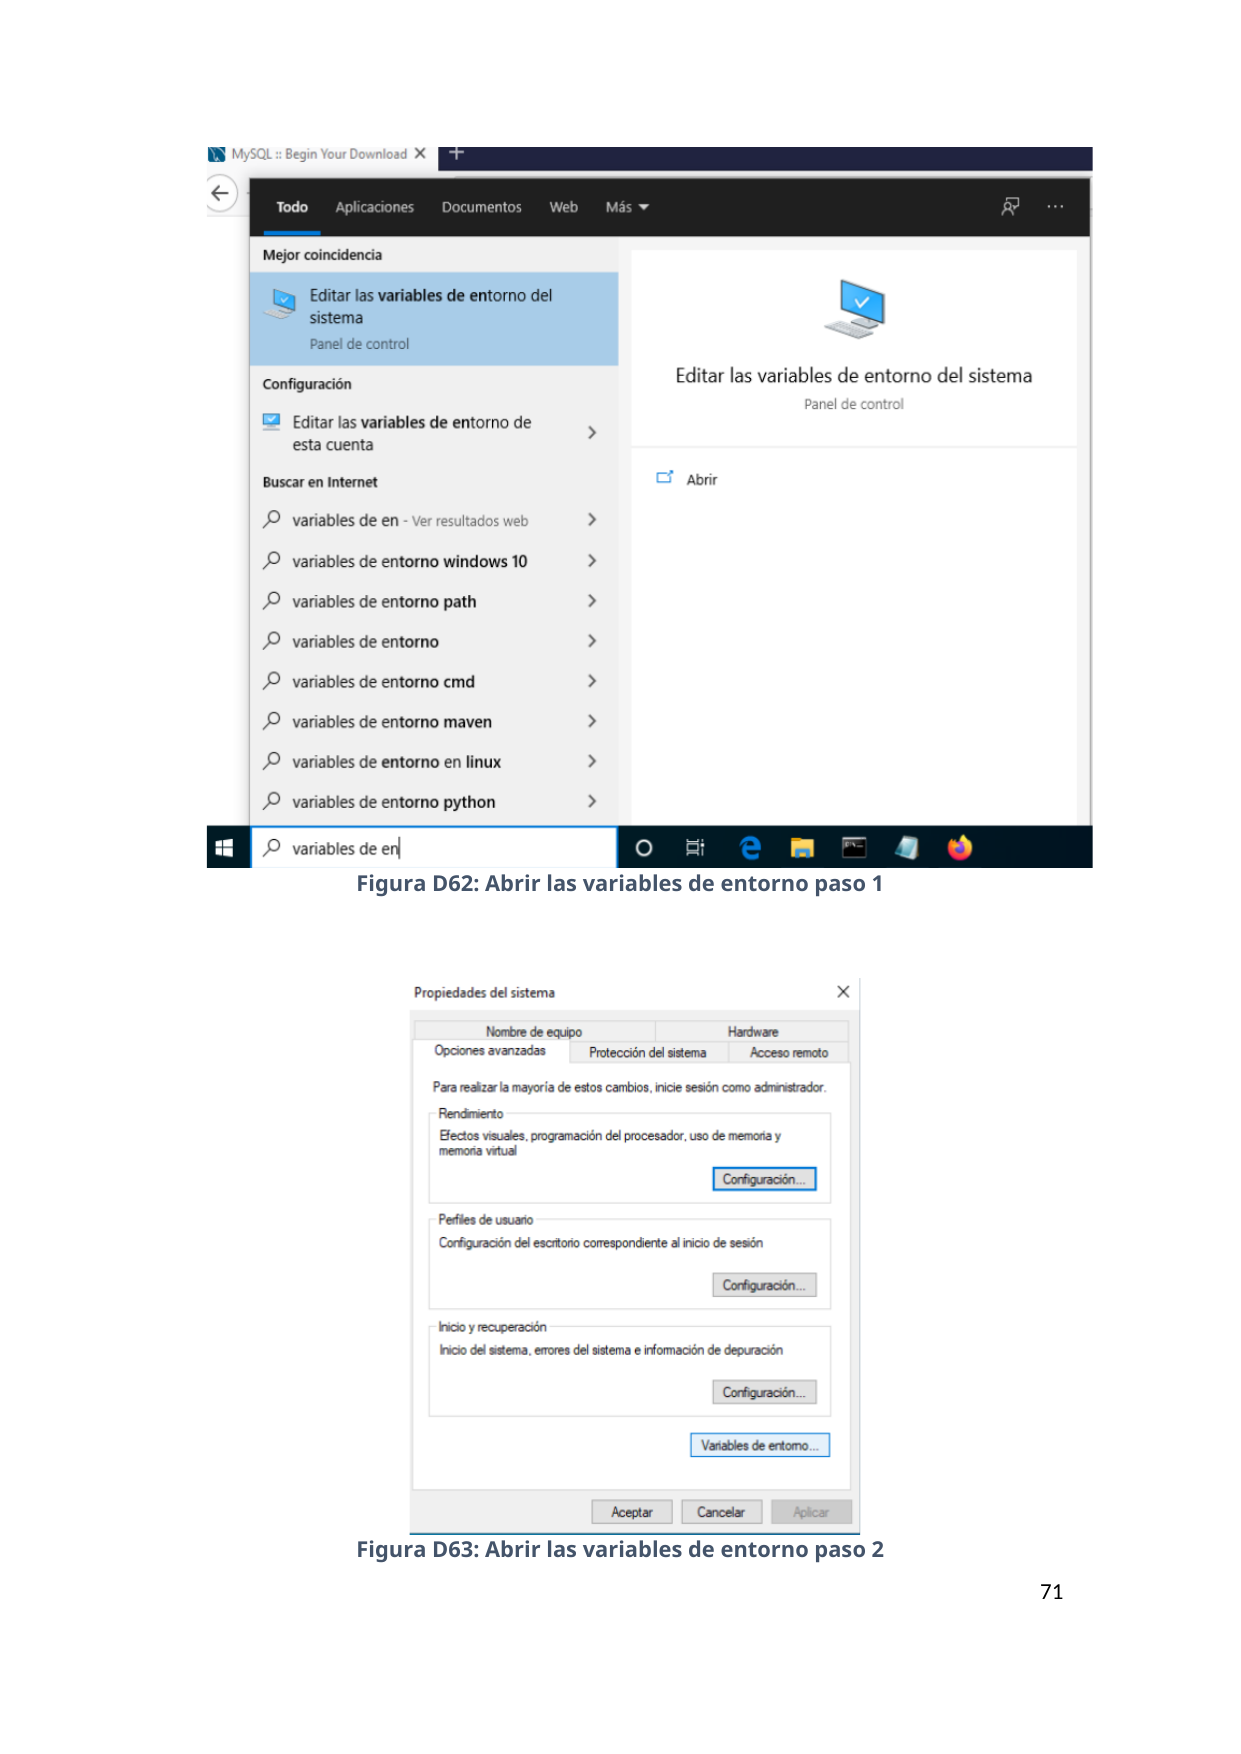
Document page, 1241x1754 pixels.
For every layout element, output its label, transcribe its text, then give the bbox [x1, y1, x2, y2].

picture [409, 978, 861, 1535]
picture [206, 147, 1093, 868]
